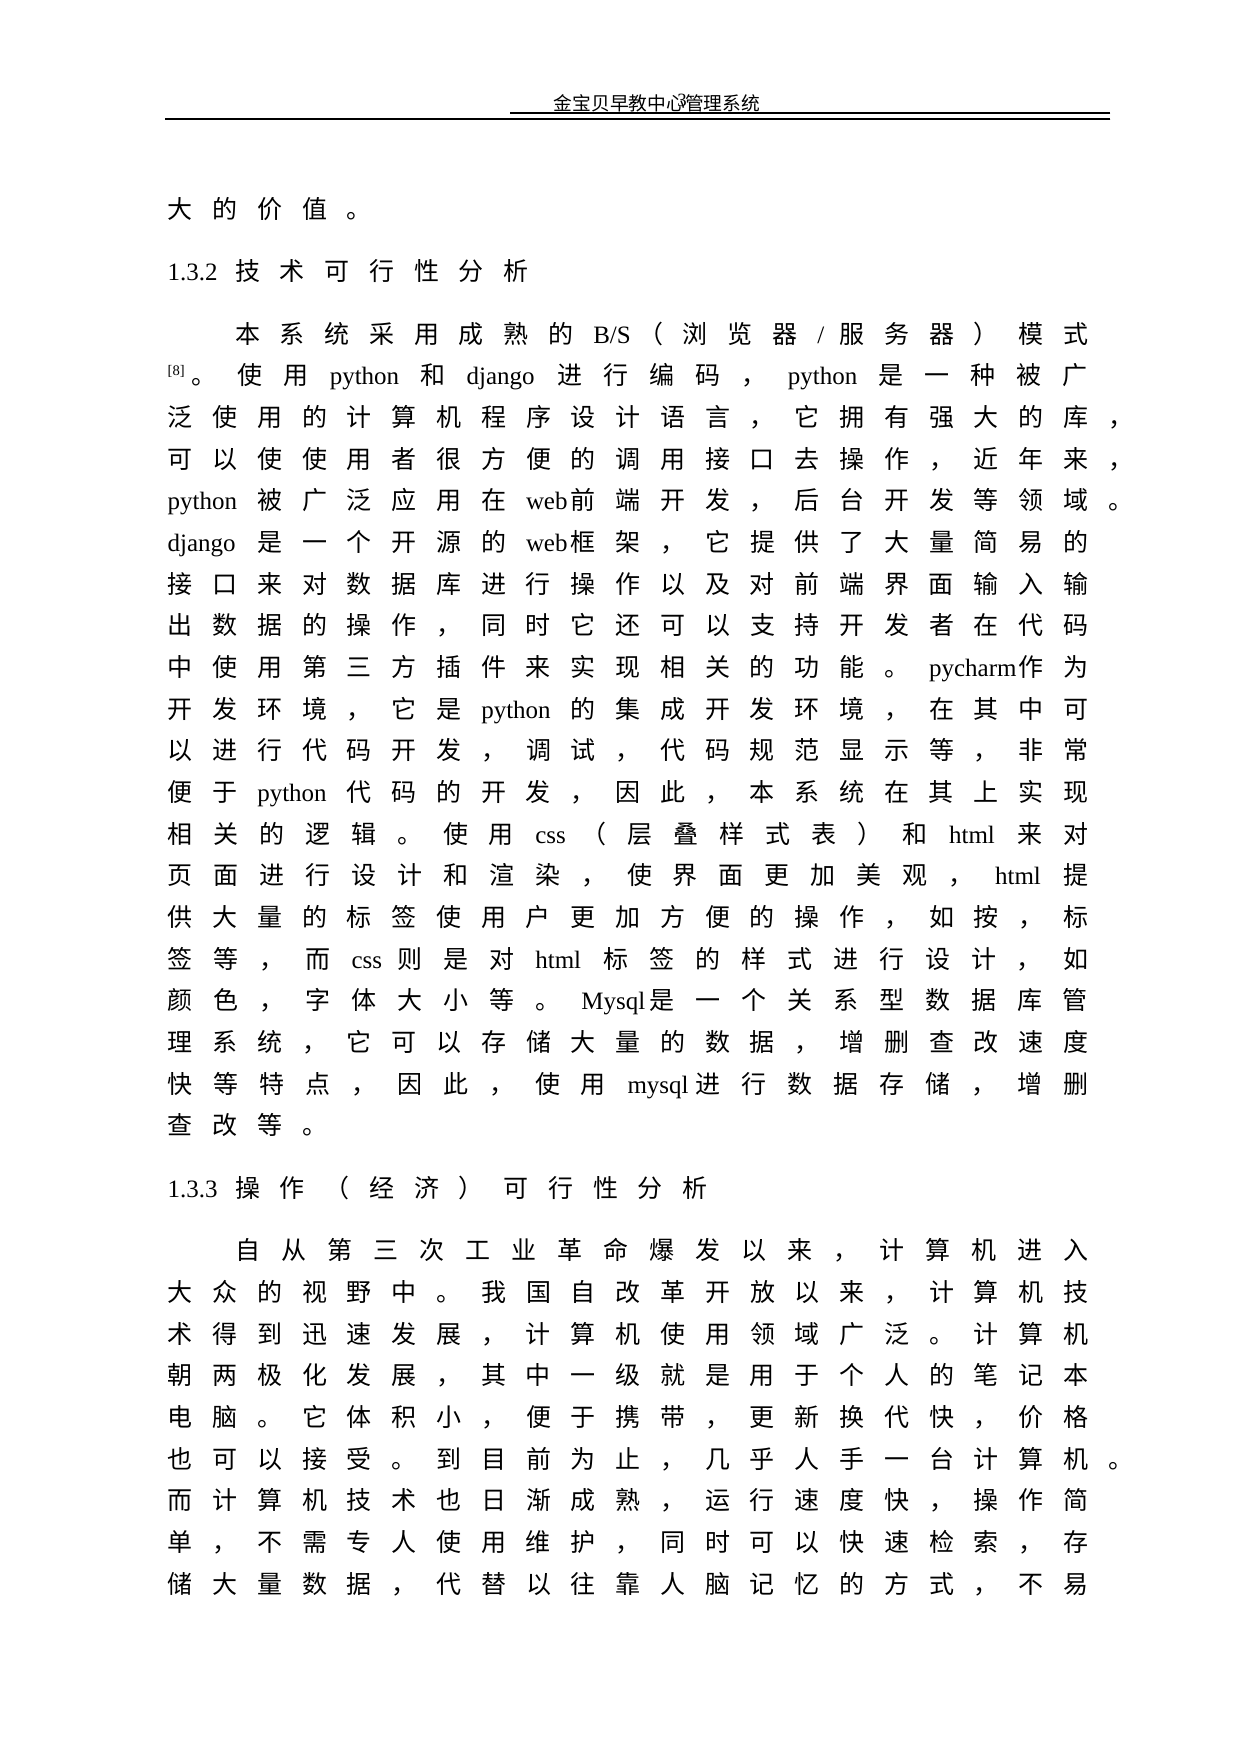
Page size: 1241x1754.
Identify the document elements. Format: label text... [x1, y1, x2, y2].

text 本系统采用成熟的B/S（浏览器/服务器）模式[8]。使用python和django进行编码，python是一种被广泛使用的计算机程序设计语言，它拥有强大的库，可以使使用者很方便的调用接口去操作，近年来，python被广泛应用在web前端开发，后台开发等领域。django是一个开源的web框架，它提供了大量简易的接口来对数据库进行操作以及对前端界面输入输出数据的操作，同时它还可以支持开发者在代码中使用第三方插件来实现相关的功能。pycharm作为开发环境，它是python的集成开发环境，在其中可以进行代码开发，调试，代码规范显示等，非常便于python代码的开发，因此，本系统在其上实现相关的逻辑。使用css（层叠样式表）和html来对页面进行设计和渲染，使界面更加美观，html提供大量的标签使用户更加方便的操作，如按，标签等，而css则是对html标签的样式进行设计，如颜色，字体大小等。Mysql是一个关系型数据库管理系统，它可以存储大量的数据，增删查改速度快等特点，因此，使用mysql进行数据存储，增删查改等。 [167, 311, 1108, 1145]
subtitle 1.3.3 操作（经济）可行性分析 [167, 1166, 1108, 1207]
subtitle 1.3.2 技术可行性分析 [167, 249, 1108, 291]
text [167, 186, 1108, 228]
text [167, 1228, 1108, 1603]
